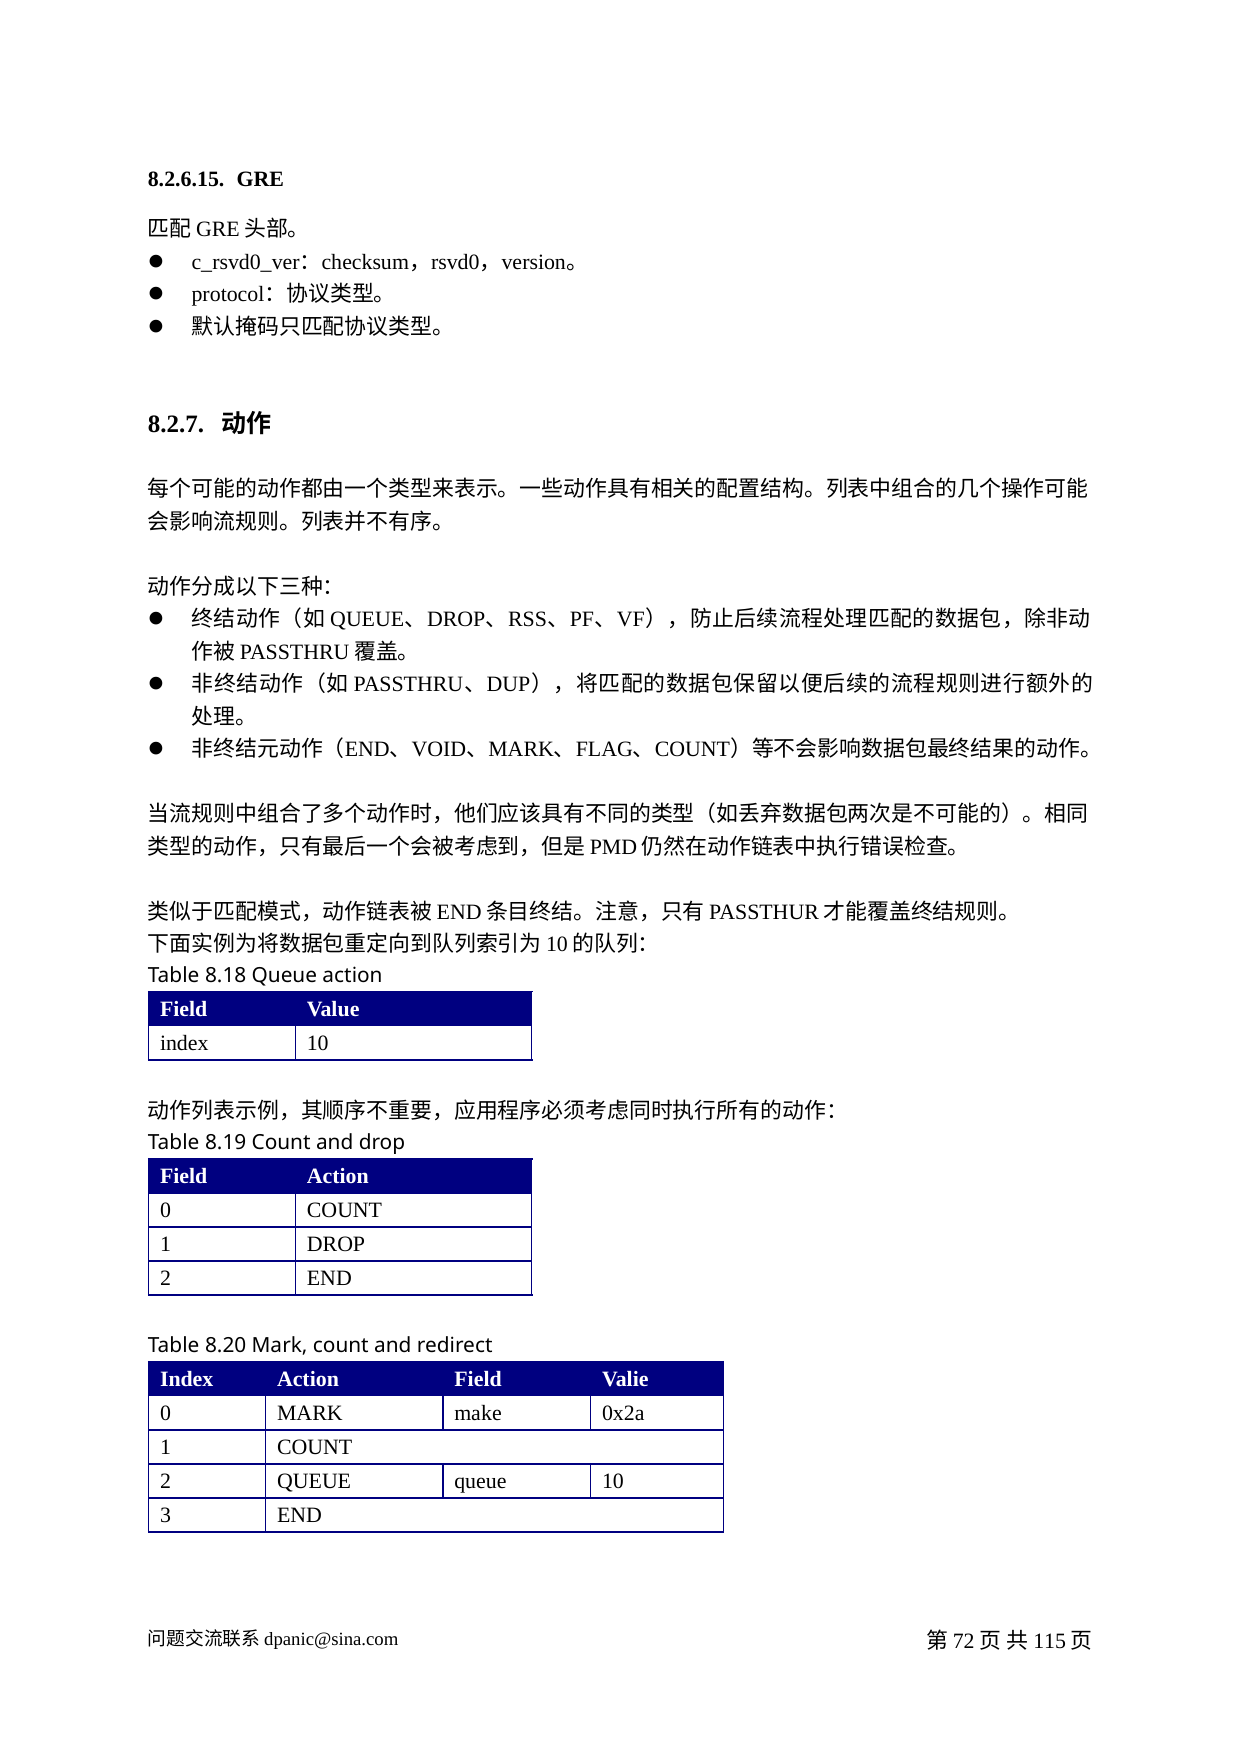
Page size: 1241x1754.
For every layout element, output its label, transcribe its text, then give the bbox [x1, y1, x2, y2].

text 下面实例为将数据包重定向到队列索引为10的队列： [148, 926, 1092, 958]
table_cell queue [444, 1465, 590, 1497]
text 匹配GRE头部。 [148, 211, 1092, 243]
text Table 8.20 Mark, count and redirect [148, 1328, 1092, 1361]
list protocol：协议类型。 [148, 276, 1092, 308]
table_header Action [266, 1362, 442, 1395]
table_cell 10 [591, 1465, 723, 1497]
subtitle GRE [148, 162, 1092, 194]
text 动作列表示例，其顺序不重要，应用程序必须考虑同时执行所有的动作： [148, 1093, 1092, 1125]
text Table 8.19 Count and drop [148, 1125, 1092, 1158]
list c_rsvd0_ver：checksum，rsvd0，version。 [148, 243, 1092, 276]
table_header Value [296, 992, 531, 1025]
table_cell 2 [149, 1465, 265, 1497]
table_cell index [149, 1026, 295, 1059]
table_header Index [149, 1362, 265, 1395]
table_cell 0 [149, 1396, 265, 1429]
table_header Field [444, 1362, 590, 1395]
table_cell 1 [149, 1431, 265, 1463]
table_cell QUEUE [266, 1465, 442, 1497]
text 当流规则中组合了多个动作时，他们应该具有不同的类型（如丢弃数据包两次是不可能的）。相同类型的动作，只有最后一个会被考虑到，但是PMD仍然在动作链表中执行错误检查。 [148, 796, 1092, 861]
table_header Field [149, 992, 295, 1025]
table_cell 10 [296, 1026, 531, 1059]
text 动作分成以下三种： [148, 568, 1092, 601]
list 默认掩码只匹配协议类型。 [148, 308, 1092, 341]
table_cell make [444, 1396, 590, 1429]
text 类似于匹配模式，动作链表被END条目终结。注意，只有PASSTHUR才能覆盖终结规则。 [148, 893, 1092, 926]
table_header Valie [591, 1362, 723, 1395]
table_cell END [296, 1262, 531, 1294]
table_header Action [296, 1160, 531, 1192]
table_cell 0 [149, 1194, 295, 1226]
table_cell END [266, 1499, 723, 1531]
table_cell COUNT [266, 1431, 723, 1463]
table_cell COUNT [296, 1194, 531, 1226]
table_cell MARK [266, 1396, 442, 1429]
list 非终结元动作（END、VOID、MARK、FLAG、COUNT）等不会影响数据包最终结果的动作。 [148, 731, 1092, 763]
table_header Field [149, 1160, 295, 1192]
list 非终结动作（如PASSTHRU、DUP），将匹配的数据包保留以便后续的流程规则进行额外的处理。 [148, 666, 1092, 731]
table_cell DROP [296, 1228, 531, 1260]
subtitle 动作 [148, 389, 1092, 454]
table_cell 2 [149, 1262, 295, 1294]
table_cell 0x2a [591, 1396, 723, 1429]
table_cell 1 [149, 1228, 295, 1260]
text Table 8.18 Queue action [148, 958, 1092, 991]
text 每个可能的动作都由一个类型来表示。一些动作具有相关的配置结构。列表中组合的几个操作可能会影响流规则。列表并不有序。 [148, 471, 1092, 536]
table_cell 3 [149, 1499, 265, 1531]
list 终结动作（如QUEUE、DROP、RSS、PF、VF），防止后续流程处理匹配的数据包，除非动作被PASSTHRU覆盖。 [148, 601, 1092, 666]
